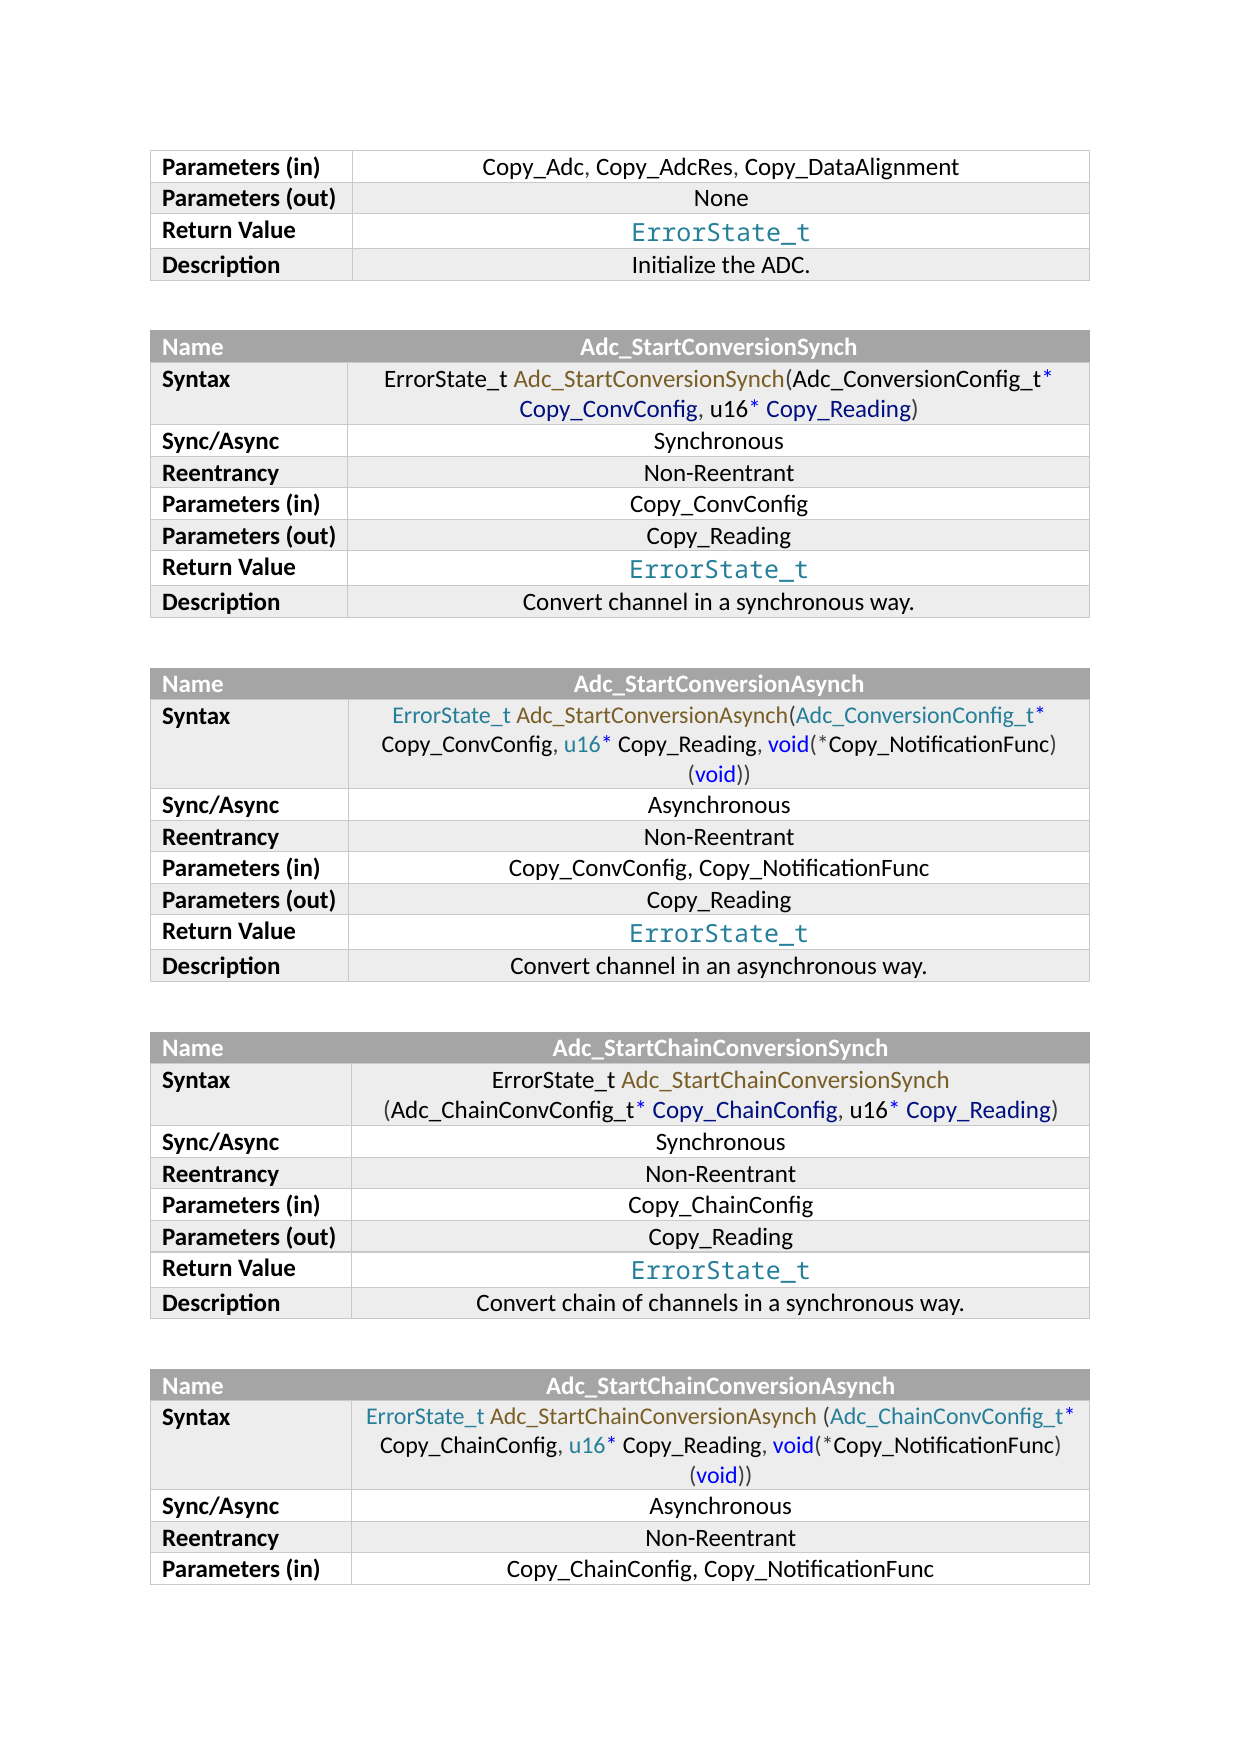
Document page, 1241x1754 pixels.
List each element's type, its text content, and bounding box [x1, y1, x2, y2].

table_cell Asynchronous [349, 789, 1089, 819]
table_cell ErrorState_t [353, 214, 1089, 248]
table_cell Copy_ChainConfig, Copy_NotificationFunc [352, 1553, 1089, 1584]
table_cell ErrorState_t Adc_StartChainConversionAsynch (Adc_ChainConvConfig_t* Copy_ChainConfig, u16* Copy_Reading, void(*Copy_NotificationFunc)(void)) [352, 1401, 1089, 1489]
table_cell Non-Reentrant [348, 457, 1089, 487]
table_cell Return Value [151, 915, 348, 949]
table_cell Sync/Async [151, 1126, 351, 1157]
table_cell Parameters (out) [151, 1221, 351, 1251]
table_header Adc_StartConversionAsynch [349, 669, 1089, 699]
table_cell Description [151, 249, 352, 280]
table_cell Reentrancy [151, 1158, 351, 1188]
table_cell Convert channel in a synchronous way. [348, 586, 1089, 617]
table_cell Syntax [151, 1401, 351, 1489]
table_cell Convert channel in an asynchronous way. [349, 950, 1089, 981]
table_cell Syntax [151, 700, 348, 788]
table_cell Parameters (in) [151, 488, 347, 519]
table_cell Description [151, 586, 347, 617]
table_cell Description [151, 1288, 351, 1318]
table_cell Sync/Async [151, 1490, 351, 1521]
table_cell Return Value [151, 1253, 351, 1287]
table_cell Parameters (out) [151, 884, 348, 914]
table_cell Syntax [151, 1064, 351, 1125]
table_header Name [151, 1033, 351, 1063]
table_cell Asynchronous [352, 1490, 1089, 1521]
table_cell Copy_ChainConfig [352, 1189, 1089, 1220]
table_cell Reentrancy [151, 457, 347, 487]
table_header Name [151, 669, 348, 699]
table_cell Parameters (out) [151, 183, 352, 213]
table_header Adc_StartConversionSynch [348, 331, 1089, 362]
table_cell Parameters (in) [151, 1189, 351, 1220]
table_cell None [353, 183, 1089, 213]
table_cell Convert chain of channels in a synchronous way. [352, 1288, 1089, 1318]
table_cell Non-Reentrant [352, 1158, 1089, 1188]
table_cell Copy_ConvConfig [348, 488, 1089, 519]
table_cell Copy_Reading [348, 520, 1089, 550]
table_cell Parameters (in) [151, 1553, 351, 1584]
table_cell ErrorState_t Adc_StartConversionAsynch(Adc_ConversionConfig_t* Copy_ConvConfig, u16* Copy_Reading, void(*Copy_NotificationFunc)(void)) [349, 700, 1089, 788]
table_cell Initialize the ADC. [353, 249, 1089, 280]
table_cell Sync/Async [151, 425, 347, 456]
table_header Name [151, 1370, 351, 1400]
table_cell Return Value [151, 214, 352, 248]
table_cell ErrorState_t [349, 915, 1089, 949]
table_cell Non-Reentrant [349, 821, 1089, 851]
table_cell Syntax [151, 363, 347, 424]
table_header Adc_StartChainConversionSynch [352, 1033, 1089, 1063]
table_cell ErrorState_t [352, 1253, 1089, 1287]
table_cell Description [151, 950, 348, 981]
table_cell Copy_Reading [352, 1221, 1089, 1251]
table_header Name [151, 331, 347, 362]
table_cell Sync/Async [151, 789, 348, 819]
table_cell Parameters (in) [151, 151, 352, 182]
table_cell Reentrancy [151, 821, 348, 851]
table_cell Synchronous [348, 425, 1089, 456]
table_cell Reentrancy [151, 1522, 351, 1552]
table_cell Return Value [151, 551, 347, 585]
table_cell Copy_Reading [349, 884, 1089, 914]
table_cell Parameters (in) [151, 852, 348, 883]
table_cell Non-Reentrant [352, 1522, 1089, 1552]
table_cell ErrorState_t Adc_StartChainConversionSynch (Adc_ChainConvConfig_t* Copy_ChainConfig, u16* Copy_Reading) [352, 1064, 1089, 1125]
table_cell ErrorState_t [348, 551, 1089, 585]
table_cell Synchronous [352, 1126, 1089, 1157]
table_cell Copy_ConvConfig, Copy_NotificationFunc [349, 852, 1089, 883]
table_header Adc_StartChainConversionAsynch [352, 1370, 1089, 1400]
table_cell Copy_Adc, Copy_AdcRes, Copy_DataAlignment [353, 151, 1089, 182]
table_cell Parameters (out) [151, 520, 347, 550]
table_cell ErrorState_t Adc_StartConversionSynch(Adc_ConversionConfig_t* Copy_ConvConfig, u16* Copy_Reading) [348, 363, 1089, 424]
